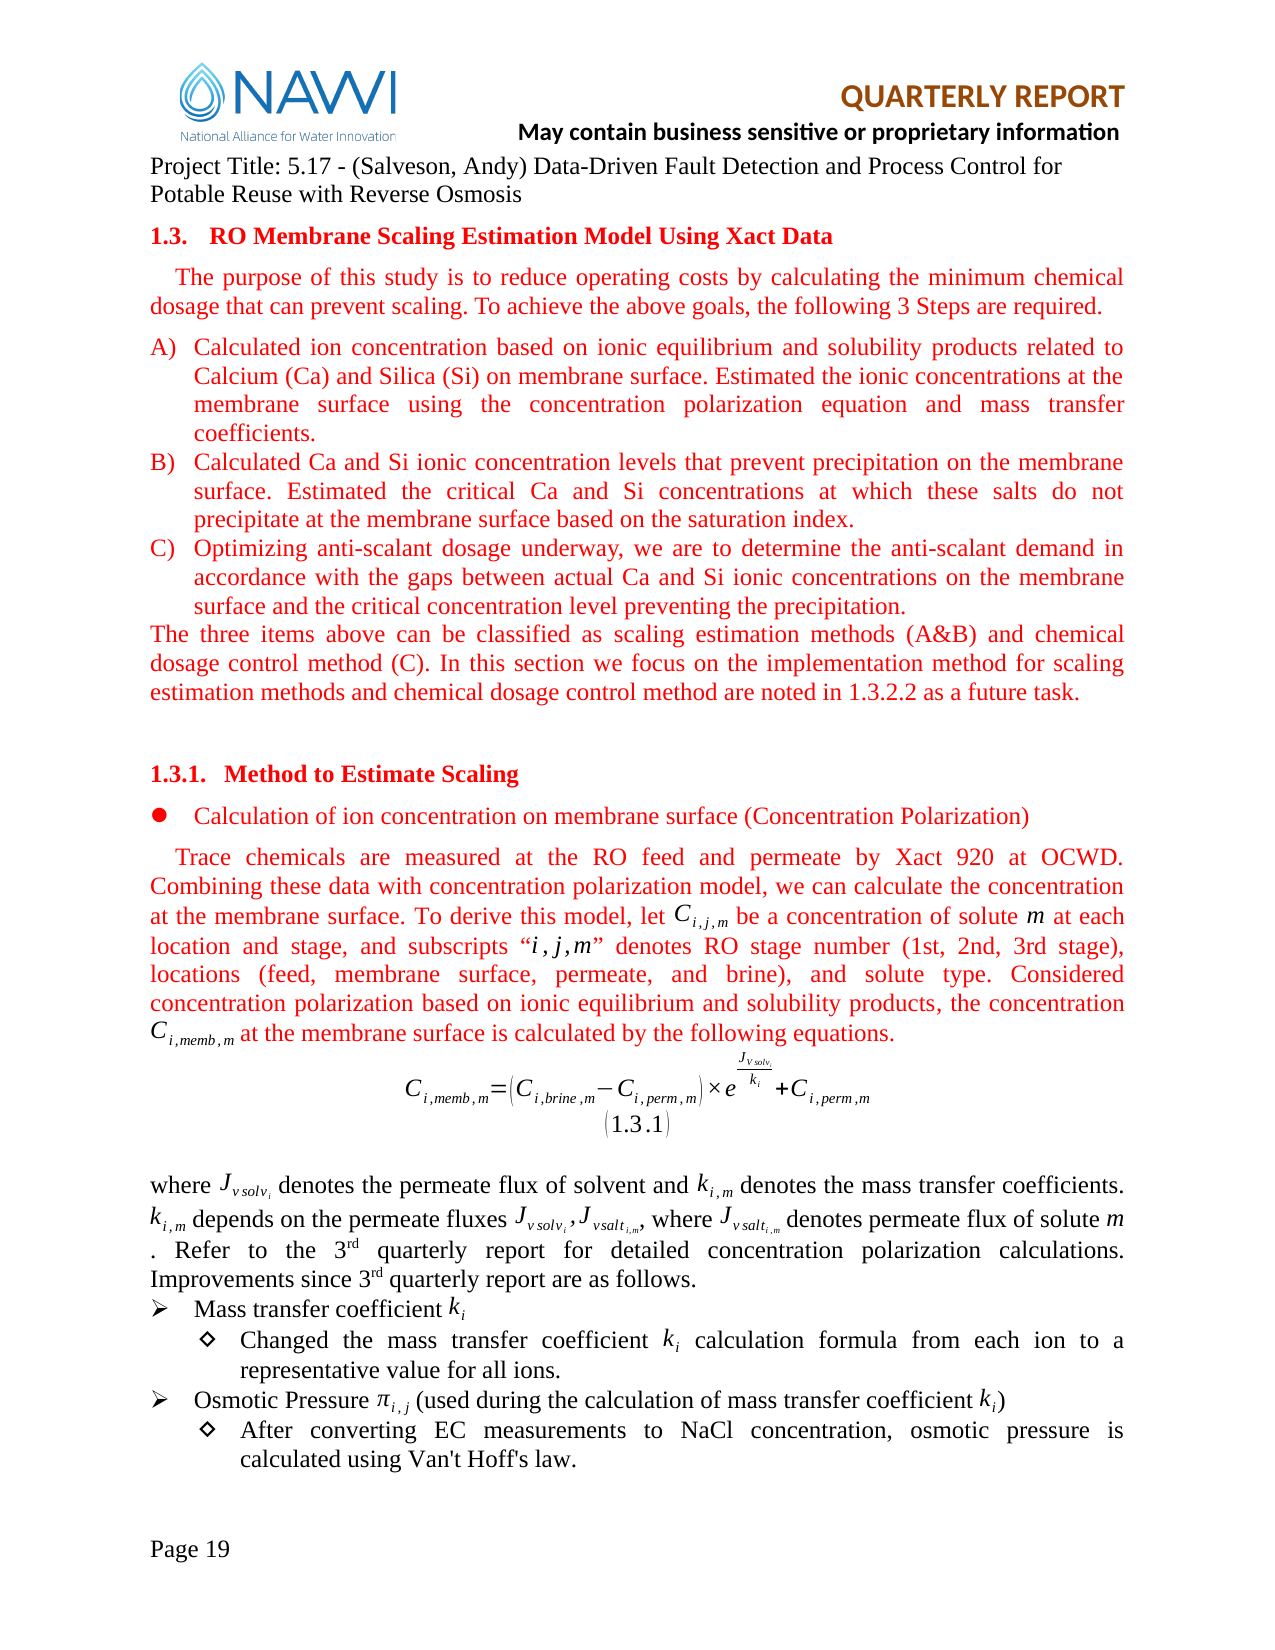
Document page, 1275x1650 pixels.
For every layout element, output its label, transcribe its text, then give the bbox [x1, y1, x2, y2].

list After converting EC measurements to NaCl concentration, osmotic pressure is calculated using Van't Hoff's law. [196, 1416, 1125, 1473]
text The purpose of this study is to reduce operating costs by calculating the minimum chemical dosage that can prevent scaling. To achieve the above goals, the following 3 Steps are required. [150, 262, 1125, 319]
list Osmotic Pressure (used during the calculation of mass transfer coefficient ) [150, 1384, 1125, 1416]
text The three items above can be classified as scaling estimation methods (A&B) and chemical dosage control method (C). In this section we focus on the implementation method for scaling estimation methods and chemical dosage control method are noted in 1.3.2.2 as a future task. [150, 619, 1125, 706]
list Calculation of ion concentration on membrane surface (Concentration Polarization) [150, 801, 1125, 829]
list Mass transfer coefficient [150, 1293, 1125, 1324]
list Method to Estimate Scaling [150, 759, 1125, 788]
list Changed the mass transfer coefficient calculation formula from each ion to a representative value for all ions. [196, 1324, 1125, 1384]
text where denotes the permeate flux of solvent and denotes the mass transfer coefficients. depends on the permeate fluxes , where denotes permeate flux of solute . Refer to the 3rd quarterly report for detailed concentration polarization calculations. Improvements since 3rd quarterly report are as follows. [150, 1168, 1125, 1293]
list Calculated ion concentration based on ionic equilibrium and solubility products related to Calcium (Ca) and Silica (Si) on membrane surface. Estimated the ionic concentrations at the membrane surface using the concentration polarization equation and mass transfer coefficients. [150, 332, 1125, 447]
list Calculated Ca and Si ionic concentration levels that prevent precipitation on the membrane surface. Estimated the critical Ca and Si concentrations at which these salts do not precipitate at the membrane surface based on the saturation index. [150, 447, 1125, 533]
list Optimizing anti-scalant dosage underway, we are to determine the anti-scalant demand in accordance with the gaps between actual Ca and Si ionic concentrations on the membrane surface and the critical concentration level preventing the precipitation. [150, 533, 1125, 619]
text Trace chemicals are measured at the RO feed and permeate by Xact 920 at OCWD. Combining these data with concentration polarization model, we can calculate the concentration at the membrane surface. To derive this model, let be a concentration of solute at each location and stage, and subscripts “” denotes RO stage number (1st, 2nd, 3rd stage), locations (feed, membrane surface, permeate, and brine), and solute type. Considered concentration polarization based on ionic equilibrium and solubility products, the concentration at the membrane surface is calculated by the following equations. [150, 842, 1125, 1048]
list RO Membrane Scaling Estimation Model Using Xact Data [150, 221, 1125, 249]
